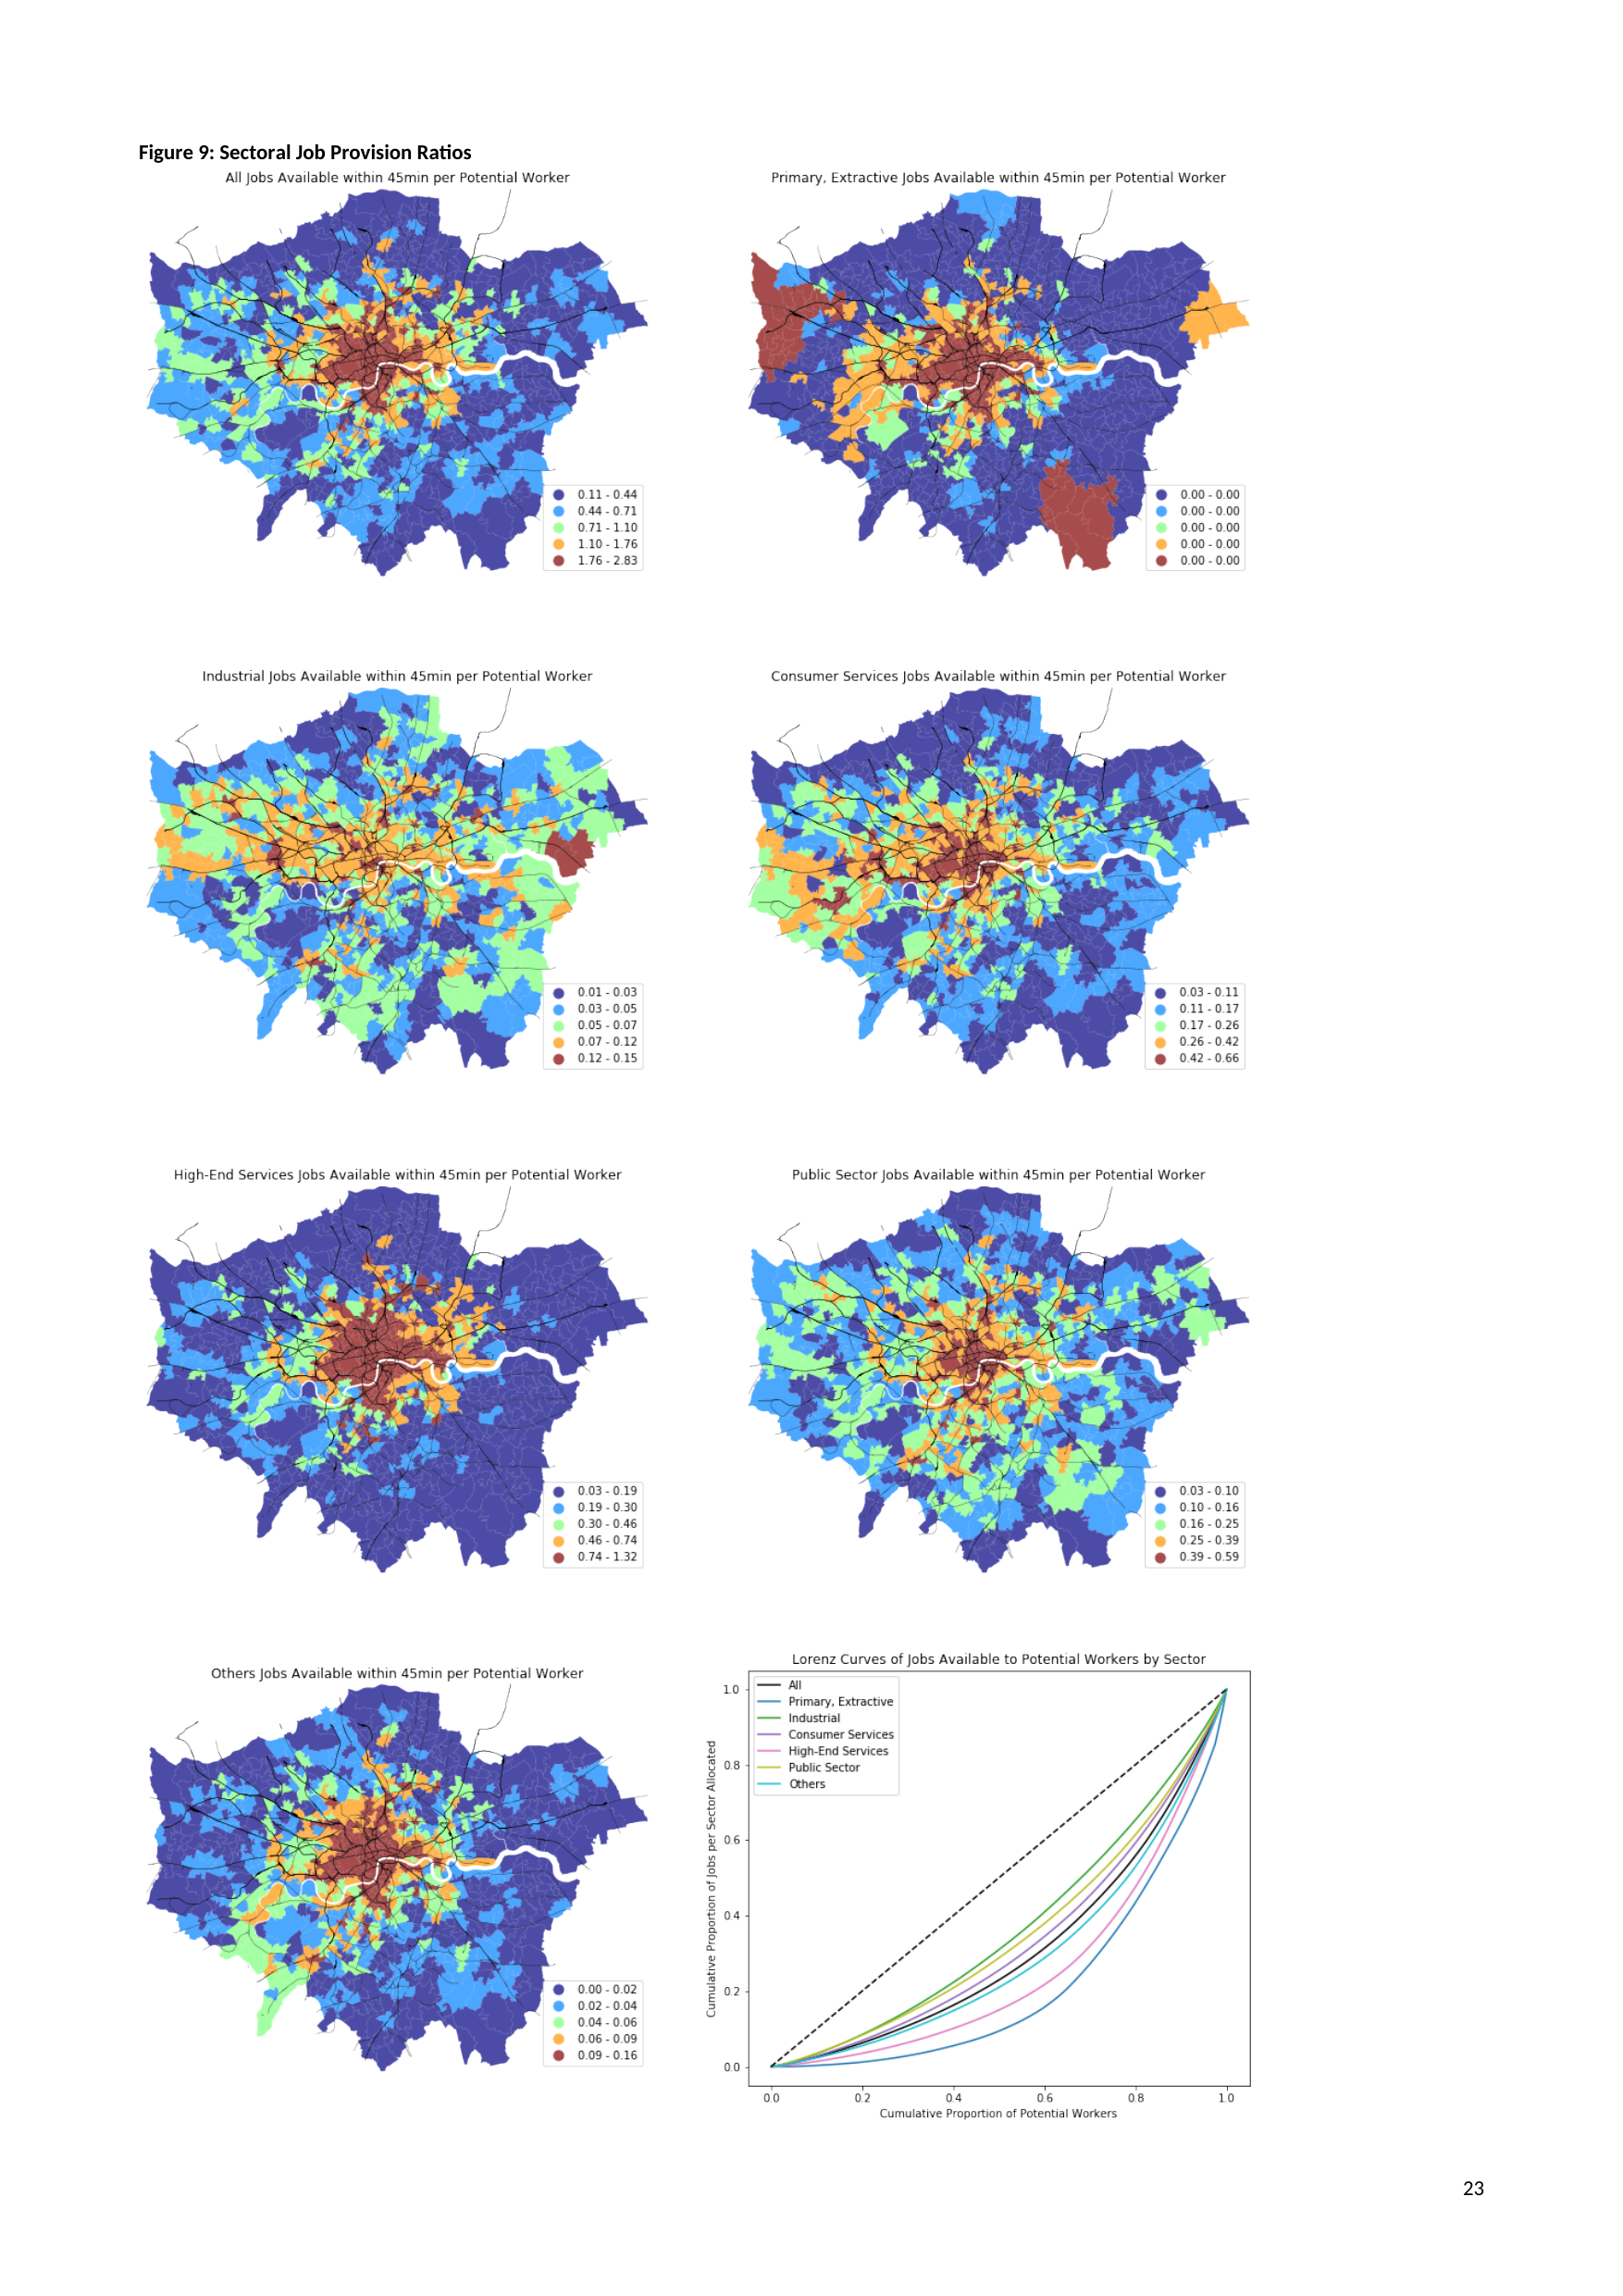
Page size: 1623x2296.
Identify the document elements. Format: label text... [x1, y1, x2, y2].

text Figure 9: Sectoral Job Provision Ratios [139, 139, 1484, 165]
picture [139, 165, 1257, 2128]
